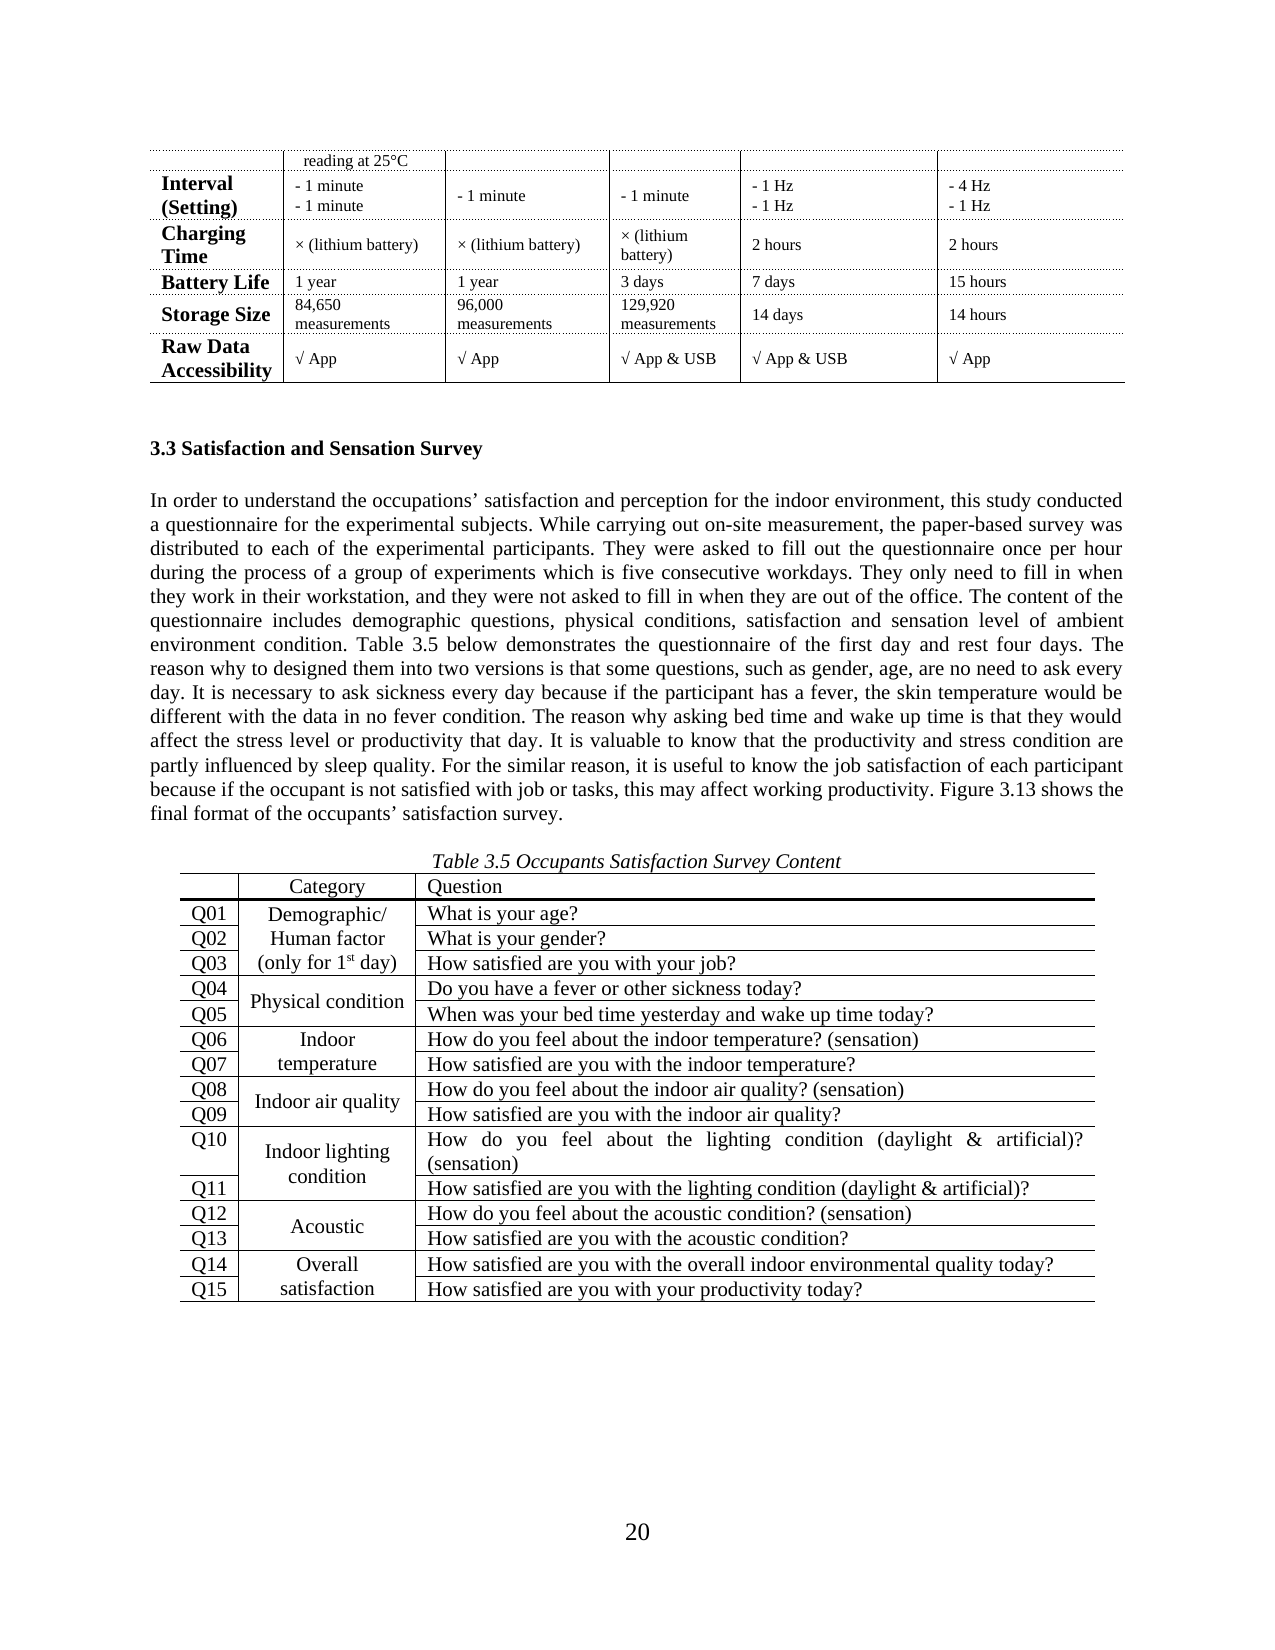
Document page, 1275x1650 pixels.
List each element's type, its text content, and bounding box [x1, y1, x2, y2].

table_cell Q03 [180, 951, 238, 975]
table_cell - 1 minute [610, 170, 740, 219]
table_cell Q06 [180, 1027, 238, 1051]
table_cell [446, 150, 609, 170]
table_cell √ App & USB [741, 333, 937, 382]
text In order to understand the occupations’ satisfaction and perception for the indoor environment, this study conducted a questionnaire for the experimental subjects. While carrying out on-site measurement, the paper-based survey was distributed to each of the experimental participants. They were asked to fill out the questionnaire once per hour during the process of a group of experiments which is five consecutive workdays. They only need to fill in when they work in their workstation, and they were not asked to fill in when they are out of the office. The content of the questionnaire includes demographic questions, physical conditions, satisfaction and sensation level of ambient environment condition. Table 3.5 below demonstrates the questionnaire of the first day and rest four days. The reason why to designed them into two versions is that some questions, such as gender, age, are no need to ask every day. It is necessary to ask sickness every day because if the participant has a fever, the skin temperature would be different with the data in no fever condition. The reason why asking bed time and wake up time is that they would affect the stress level or productivity that day. It is valuable to know that the productivity and stress condition are partly influenced by sleep quality. For the similar reason, it is useful to know the job satisfaction of each participant because if the occupant is not satisfied with job or tasks, this may affect working productivity. Figure 3.13 shows the final format of the occupants’ satisfaction survey. [150, 488, 1125, 825]
table_cell 3 days [610, 269, 740, 294]
table_cell 129,920 measurements [610, 294, 740, 333]
table_cell How do you feel about the indoor temperature? (sensation) [416, 1027, 1095, 1051]
text Table 3.5 Occupants Satisfaction Survey Content [150, 849, 1125, 873]
table_header Category [239, 874, 415, 898]
table_cell Charging Time [150, 219, 283, 268]
table_cell How do you feel about the acoustic condition? (sensation) [416, 1201, 1095, 1225]
table_cell - 1 minute [446, 170, 609, 219]
table_cell √ App [284, 333, 445, 382]
table_cell Interval (Setting) [150, 170, 283, 219]
table_cell Battery Life [150, 269, 283, 294]
table_cell How do you feel about the lighting condition (daylight & artificial)? (sensation) [416, 1127, 1095, 1175]
table_cell Q14 [180, 1251, 238, 1276]
table_cell Indoor air quality [239, 1077, 415, 1126]
table_cell What is your gender? [416, 926, 1095, 950]
table_cell 1 year [446, 269, 609, 294]
table_cell 14 hours [938, 294, 1125, 333]
table_cell - 4 Hz - 1 Hz [938, 170, 1125, 219]
table_cell Indoor lighting condition [239, 1127, 415, 1200]
table_cell Demographic/ Human factor (only for 1st day) [239, 901, 415, 975]
table_cell √ App & USB [610, 333, 740, 382]
table_cell Overall satisfaction [239, 1251, 415, 1301]
table_cell Q08 [180, 1077, 238, 1101]
table_cell Acoustic [239, 1201, 415, 1250]
table_cell Q09 [180, 1102, 238, 1126]
table_header [180, 874, 238, 898]
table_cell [938, 150, 1125, 170]
table_cell How satisfied are you with the acoustic condition? [416, 1226, 1095, 1250]
table_cell 84,650 measurements [284, 294, 445, 333]
table_cell 2 hours [938, 219, 1125, 268]
table_cell Q13 [180, 1226, 238, 1250]
table_cell Q02 [180, 926, 238, 950]
table_cell - ± 1.4 dB [610, 150, 740, 170]
table_cell [741, 150, 937, 170]
table_cell × (lithium battery) [446, 219, 609, 268]
table_cell - 1 Hz - 1 Hz [741, 170, 937, 219]
table_cell How satisfied are you with the overall indoor environmental quality today? [416, 1251, 1095, 1276]
table_cell How satisfied are you with the lighting condition (daylight & artificial)? [416, 1176, 1095, 1200]
table_cell Q01 [180, 901, 238, 925]
table_cell Indoor temperature [239, 1027, 415, 1076]
table_cell How satisfied are you with the indoor air quality? [416, 1102, 1095, 1126]
table_cell How satisfied are you with the indoor temperature? [416, 1052, 1095, 1076]
table_cell Storage Size [150, 294, 283, 333]
table_cell × (lithium battery) [284, 219, 445, 268]
table_cell 14 days [741, 294, 937, 333]
table_cell Q10 [180, 1127, 238, 1175]
table_cell Physical condition [239, 976, 415, 1026]
table_cell Q15 [180, 1277, 238, 1301]
table_cell How satisfied are you with your productivity today? [416, 1277, 1095, 1301]
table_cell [284, 150, 446, 170]
table_header Question [416, 874, 1095, 898]
table_cell √ App [446, 333, 609, 382]
table_cell Raw Data Accessibility [150, 333, 283, 382]
table_cell Do you have a fever or other sickness today? [416, 976, 1095, 1000]
subtitle 3.3 Satisfaction and Sensation Survey [150, 436, 1125, 459]
table_cell Q05 [180, 1001, 238, 1026]
table_cell Accuracy [150, 150, 284, 170]
table_cell 15 hours [938, 269, 1125, 294]
table_cell Q07 [180, 1052, 238, 1076]
table_cell × (lithium battery) [610, 219, 740, 268]
table_cell Q04 [180, 976, 238, 1000]
table_cell How do you feel about the indoor air quality? (sensation) [416, 1077, 1095, 1101]
table_cell Q12 [180, 1201, 238, 1225]
table_cell How satisfied are you with your job? [416, 951, 1095, 975]
table_cell 7 days [741, 269, 937, 294]
table_cell What is your age? [416, 901, 1095, 925]
table_cell 96,000 measurements [446, 294, 609, 333]
table_cell - 1 minute - 1 minute [284, 170, 445, 219]
table_cell 2 hours [741, 219, 937, 268]
table_cell Q11 [180, 1176, 238, 1200]
table_cell When was your bed time yesterday and wake up time today? [416, 1001, 1095, 1026]
table_cell √ App [938, 333, 1125, 382]
table_cell 1 year [284, 269, 445, 294]
